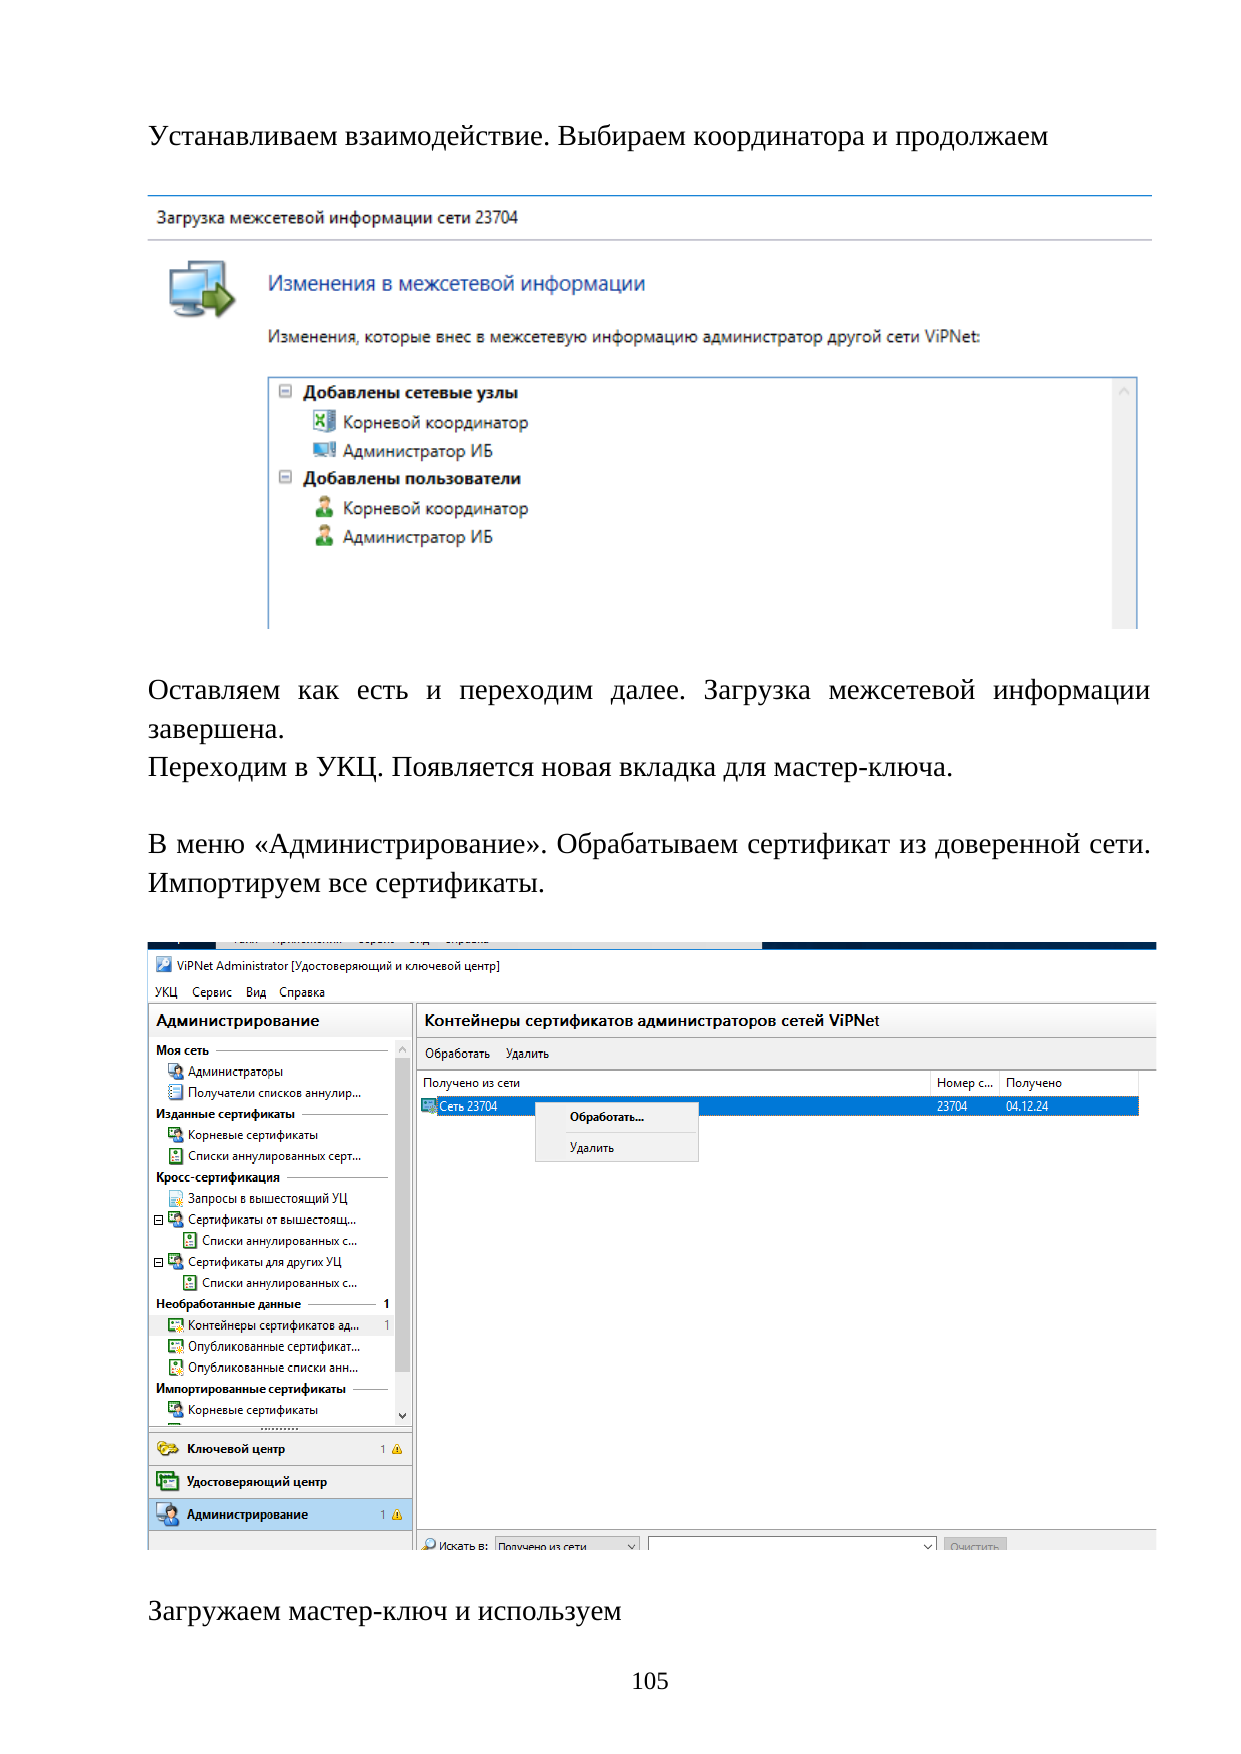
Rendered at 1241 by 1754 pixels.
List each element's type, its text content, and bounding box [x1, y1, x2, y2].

text Загружаем мастер-ключ и используем [148, 1593, 1152, 1627]
text Оставляем как есть и переходим далее. Загрузка межсетевой информации завершена. [148, 672, 1152, 744]
picture [147, 942, 1157, 1550]
text Переходим в УКЦ. Появляется новая вкладка для мастер-ключа. [148, 749, 1152, 783]
text Устанавливаем взаимодействие. Выбираем координатора и продолжаем [148, 118, 1152, 152]
text В меню «Администрирование». Обрабатываем сертификат из доверенной сети. Импортируем все сертификаты. [148, 827, 1152, 899]
picture [147, 195, 1152, 629]
